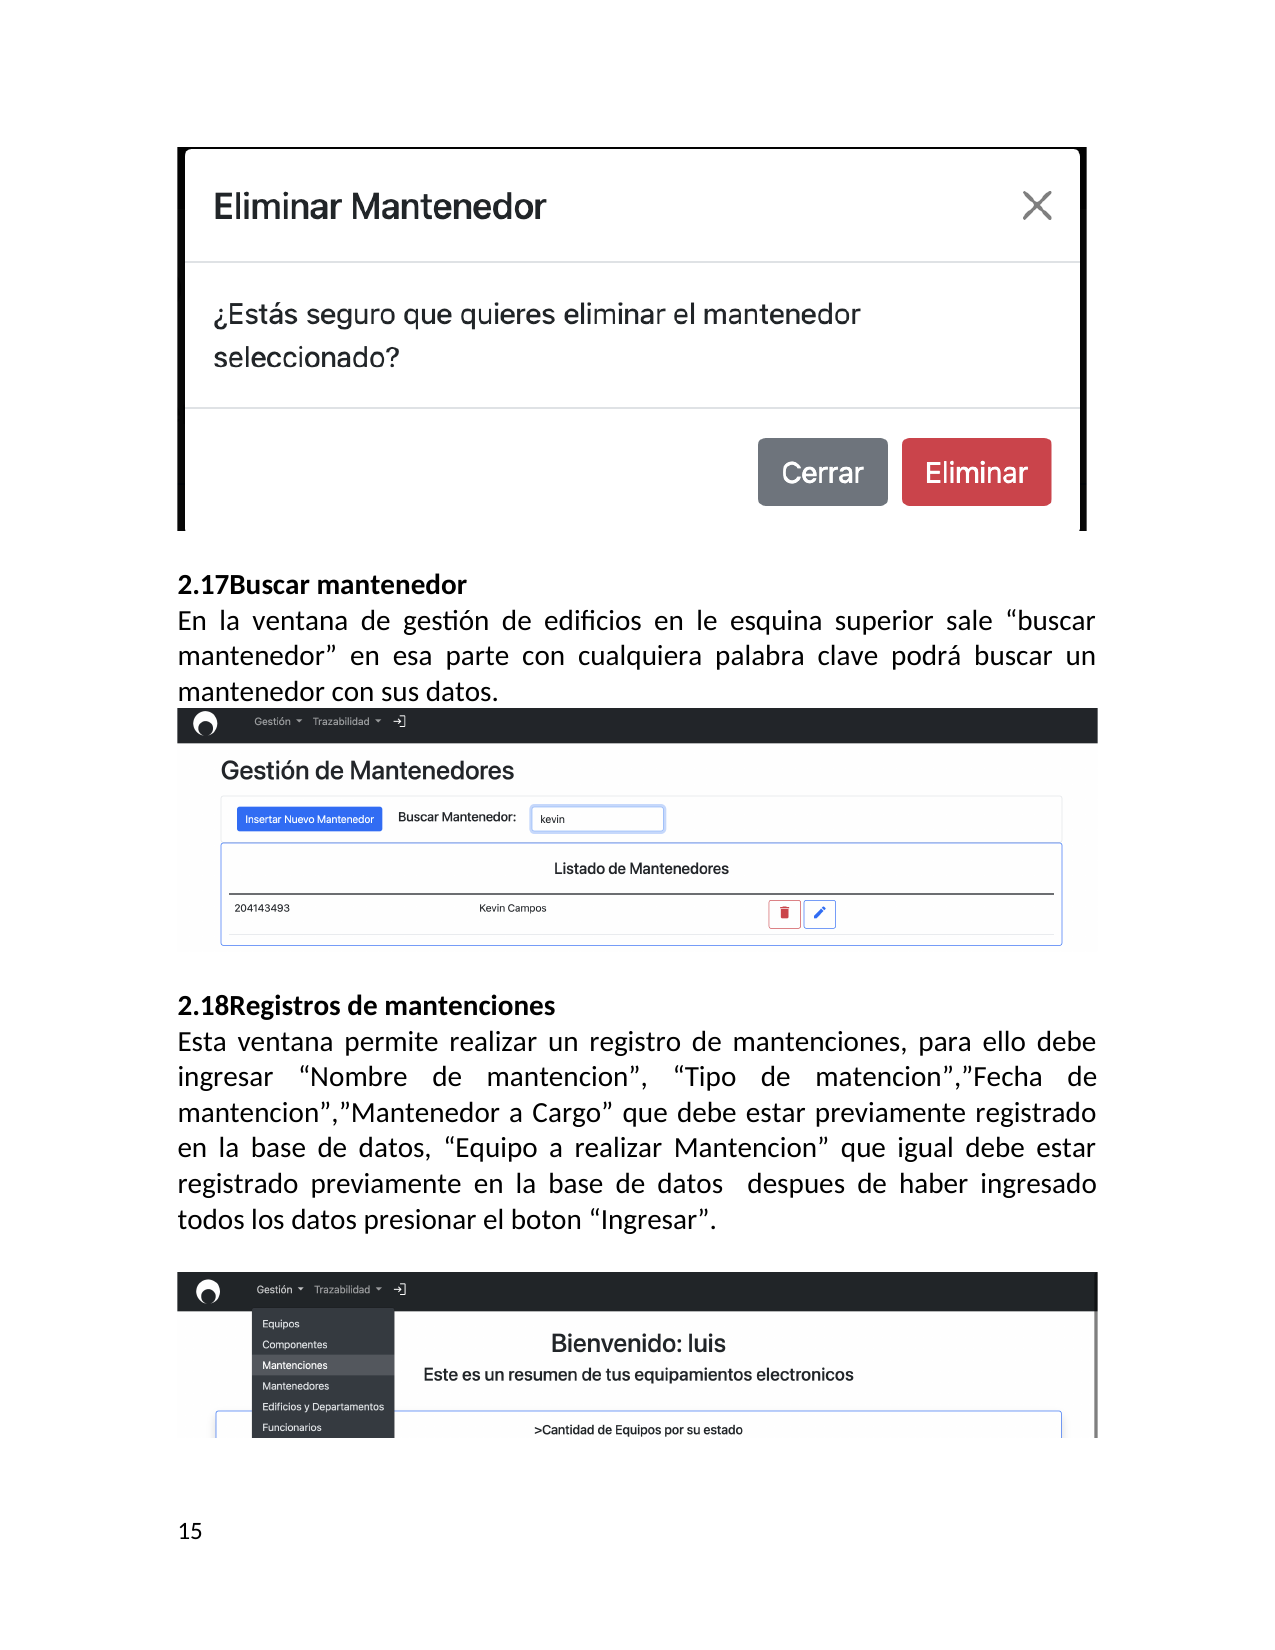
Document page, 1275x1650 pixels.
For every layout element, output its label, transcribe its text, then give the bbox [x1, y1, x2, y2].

text 2.17Buscar mantenedor [177, 566, 1098, 602]
text En la ventana de gestión de edificios en le esquina superior sale “buscar mantenedor” en esa parte con cualquiera palabra clave podrá buscar un mantenedor con sus datos. [177, 602, 1098, 708]
picture [177, 708, 1098, 952]
text 2.18Registros de mantenciones [177, 987, 1098, 1023]
picture [177, 147, 1087, 531]
picture [177, 1272, 1098, 1438]
text Esta ventana permite realizar un registro de mantenciones, para ello debe ingresar “Nombre de mantencion”, “Tipo de matencion”,”Fecha de mantencion”,”Mantenedor a Cargo” que debe estar previamente registrado en la base de datos, “Equipo a realizar Mantencion” que igual debe estar registrado previamente en la base de datos despues de haber ingresado todos los datos presionar el boton “Ingresar”. [177, 1023, 1098, 1236]
